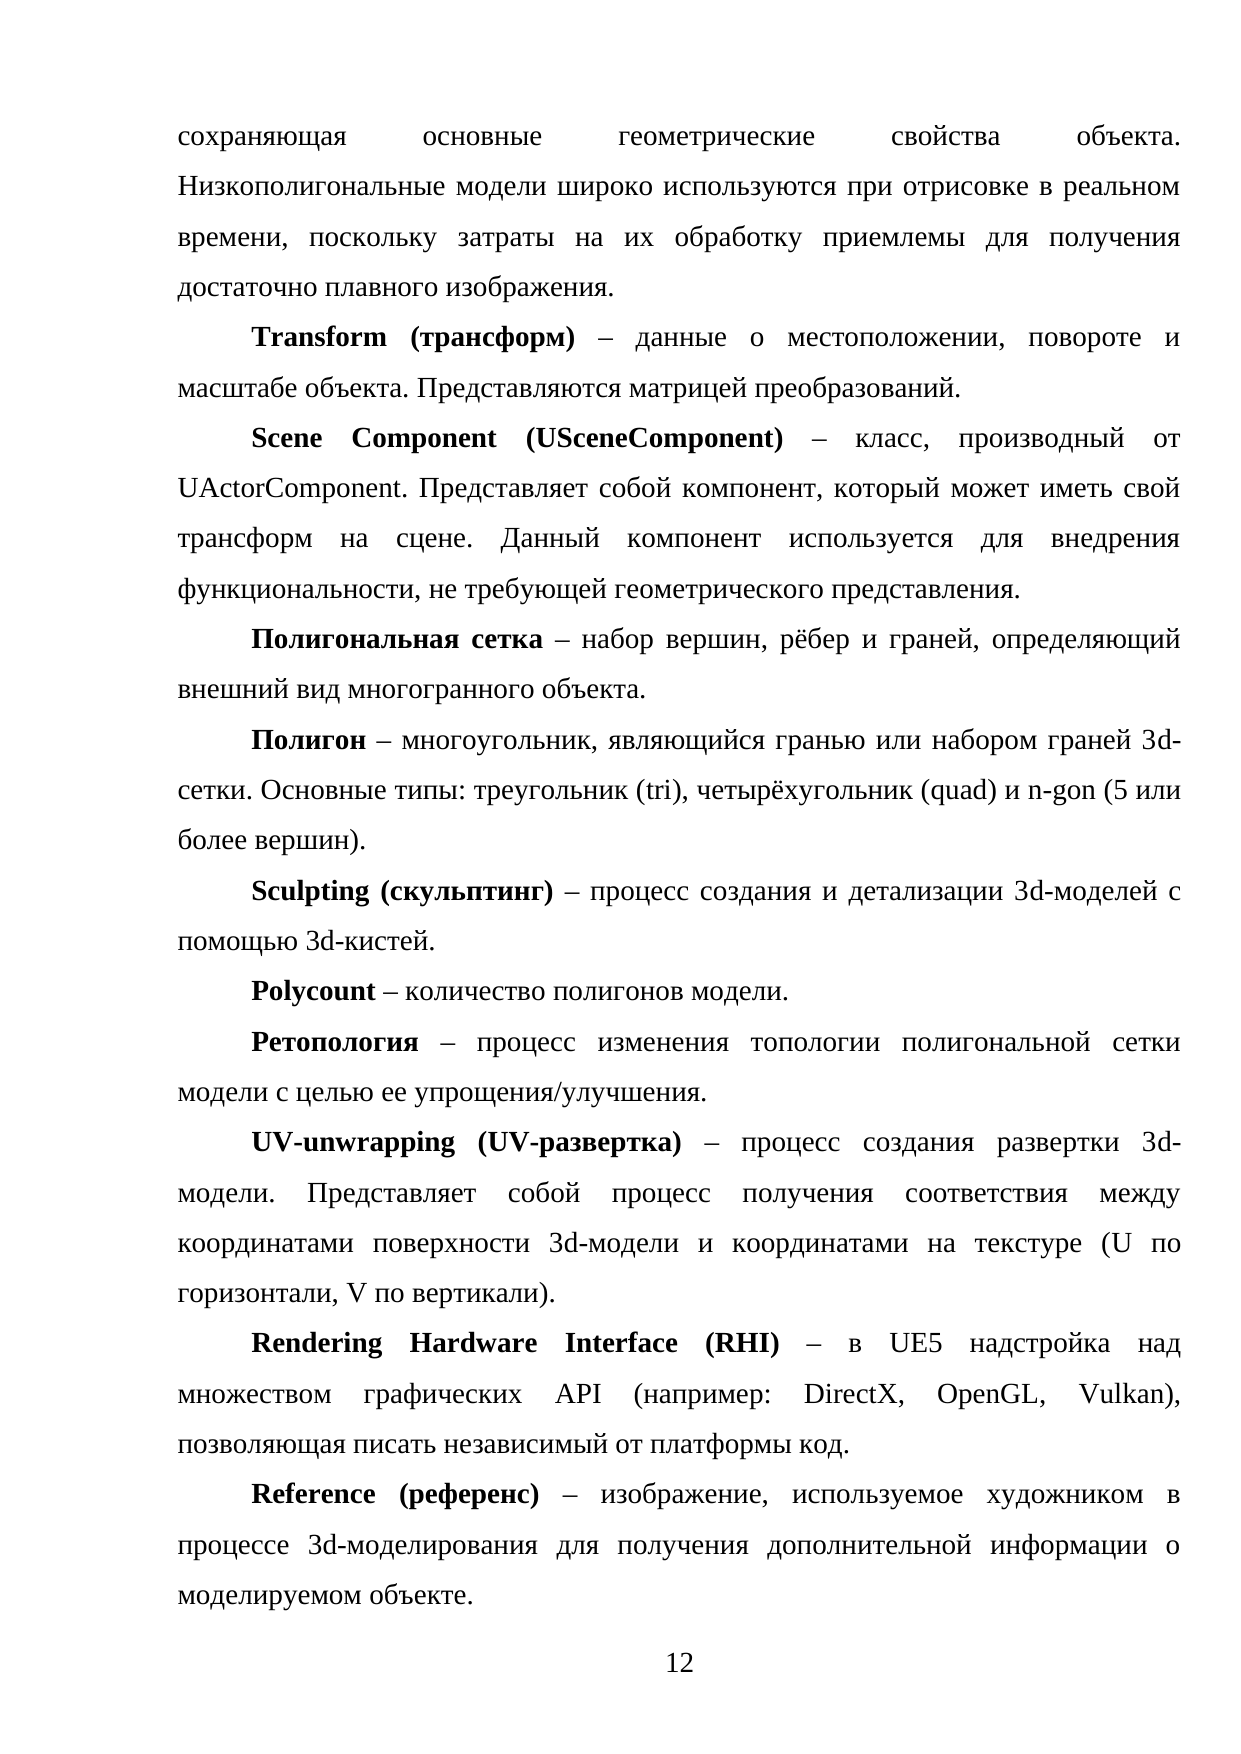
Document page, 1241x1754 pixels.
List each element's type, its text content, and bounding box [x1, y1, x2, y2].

text Polycount – количество полигонов модели. [177, 973, 1181, 1007]
text UV-unwrapping (UV-развертка) – процесс создания развертки 3d-модели. Представляет собой процесс получения соответствия между координатами поверхности 3d-модели и координатами на текстуре (U по горизонтали, V по вертикали). [177, 1124, 1181, 1309]
text Scene Component (USceneComponent) – класс, производный от UActorComponent. Представляет собой компонент, который может иметь свой трансформ на сцене. Данный компонент используется для внедрения функциональности, не требующей геометрического представления. [177, 420, 1181, 604]
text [177, 118, 1181, 303]
text Transform (трансформ) – данные о местоположении, повороте и масштабе объекта. Представляются матрицей преобразований. [177, 319, 1181, 403]
text Полигональная сетка – набор вершин, рёбер и граней, определяющий внешний вид многогранного объекта. [177, 621, 1181, 705]
text Rendering Hardware Interface (RHI) – в UE5 надстройка над множеством графических API (например: DirectX, OpenGL, Vulkan), позволяющая писать независимый от платформы код. [177, 1326, 1181, 1460]
text Ретопология – процесс изменения топологии полигональной сетки модели с целью ее упрощения/улучшения. [177, 1024, 1181, 1108]
text Reference (референс) – изображение, используемое художником в процессе 3d-моделирования для получения дополнительной информации о моделируемом объекте. [177, 1477, 1181, 1611]
text Sculpting (скульптинг) – процесс создания и детализации 3d-моделей с помощью 3d-кистей. [177, 873, 1181, 957]
text Полигон – многоугольник, являющийся гранью или набором граней 3d-сетки. Основные типы: треугольник (tri), четырёхугольник (quad) и n-gon (5 или более вершин). [177, 722, 1181, 856]
